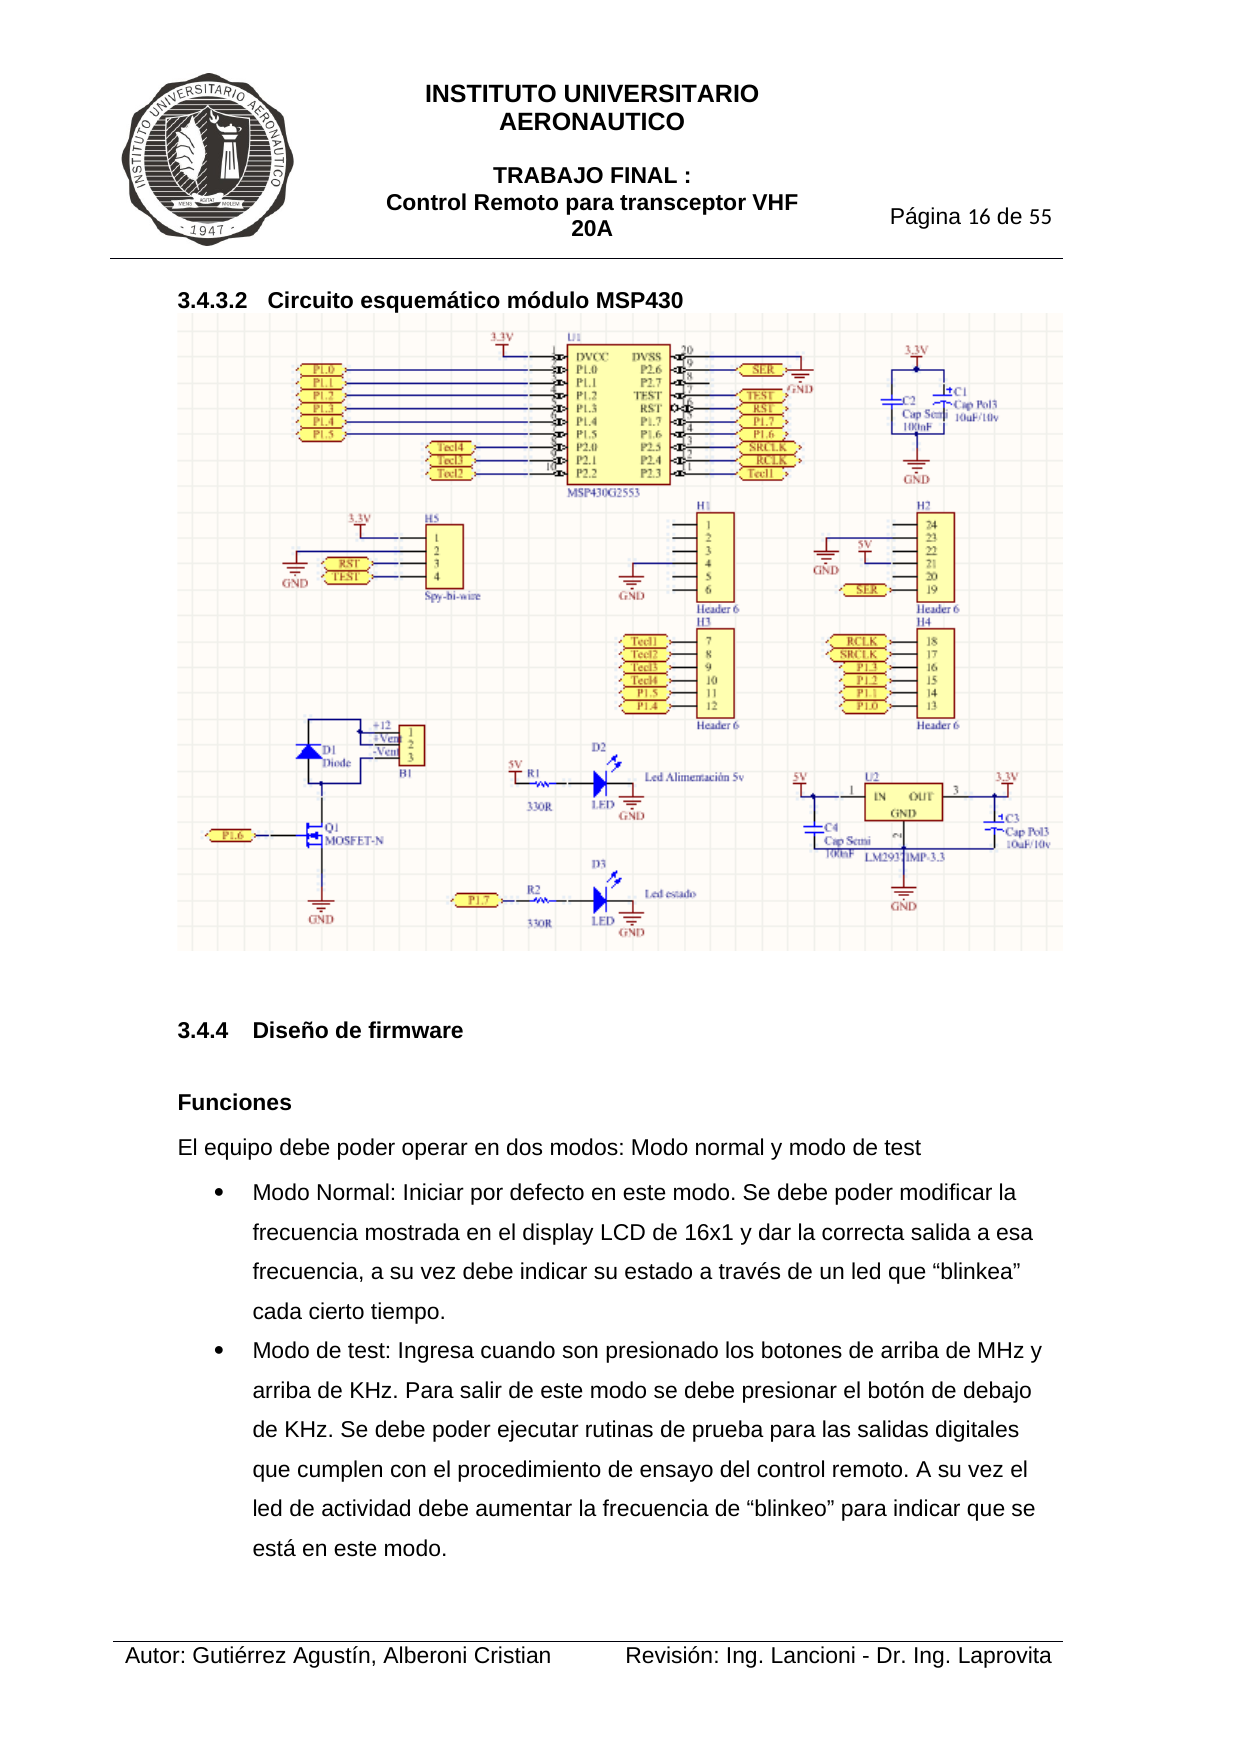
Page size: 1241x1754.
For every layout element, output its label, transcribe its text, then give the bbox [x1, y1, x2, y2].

list Modo de test: Ingresa cuando son presionado los botones de arriba de MHz y arriba de KHz. Para salir de este modo se debe presionar el botón de debajo de KHz. Se debe poder ejecutar rutinas de prueba para las salidas digitales que cumplen con el procedimiento de ensayo del control remoto. A su vez el led de actividad debe aumentar la frecuencia de “blinkeo” para indicar que se está en este modo. [215, 1337, 1063, 1561]
picture [177, 313, 1063, 951]
list Circuito esquemático módulo MSP430 [177, 287, 1063, 313]
text Funciones [177, 1088, 1063, 1115]
text El equipo debe poder operar en dos modos: Modo normal y modo de test [177, 1134, 1063, 1160]
list Modo Normal: Iniciar por defecto en este modo. Se debe poder modificar la frecuencia mostrada en el display LCD de 16x1 y dar la correcta salida a esa frecuencia, a su vez debe indicar su estado a través de un led que “blinkea” cada cierto tiempo. [215, 1179, 1063, 1324]
picture [121, 73, 294, 246]
text Diseño de firmware [177, 1017, 1063, 1043]
